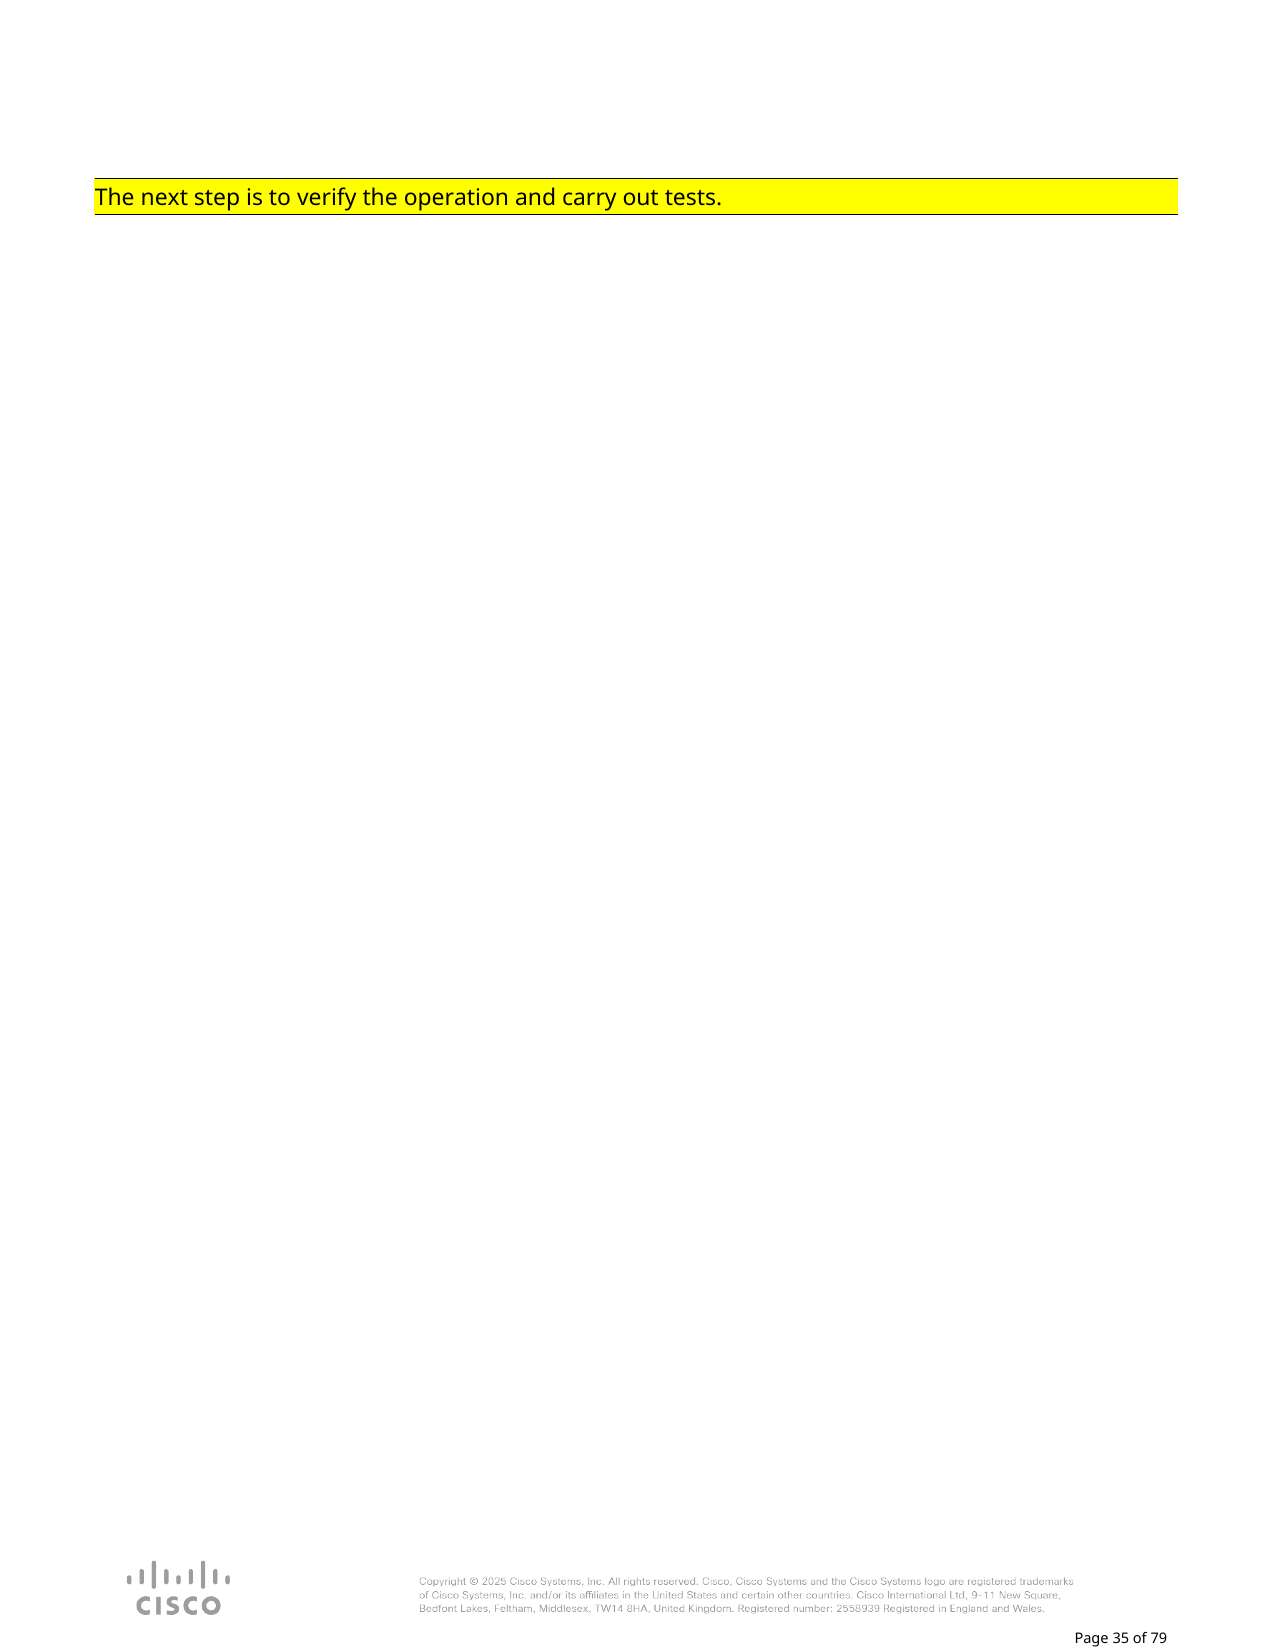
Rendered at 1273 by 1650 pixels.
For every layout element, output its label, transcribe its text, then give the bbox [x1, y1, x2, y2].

text The next step is to verify the operation and carry out tests. [94, 179, 1178, 215]
picture [121, 1554, 1079, 1617]
